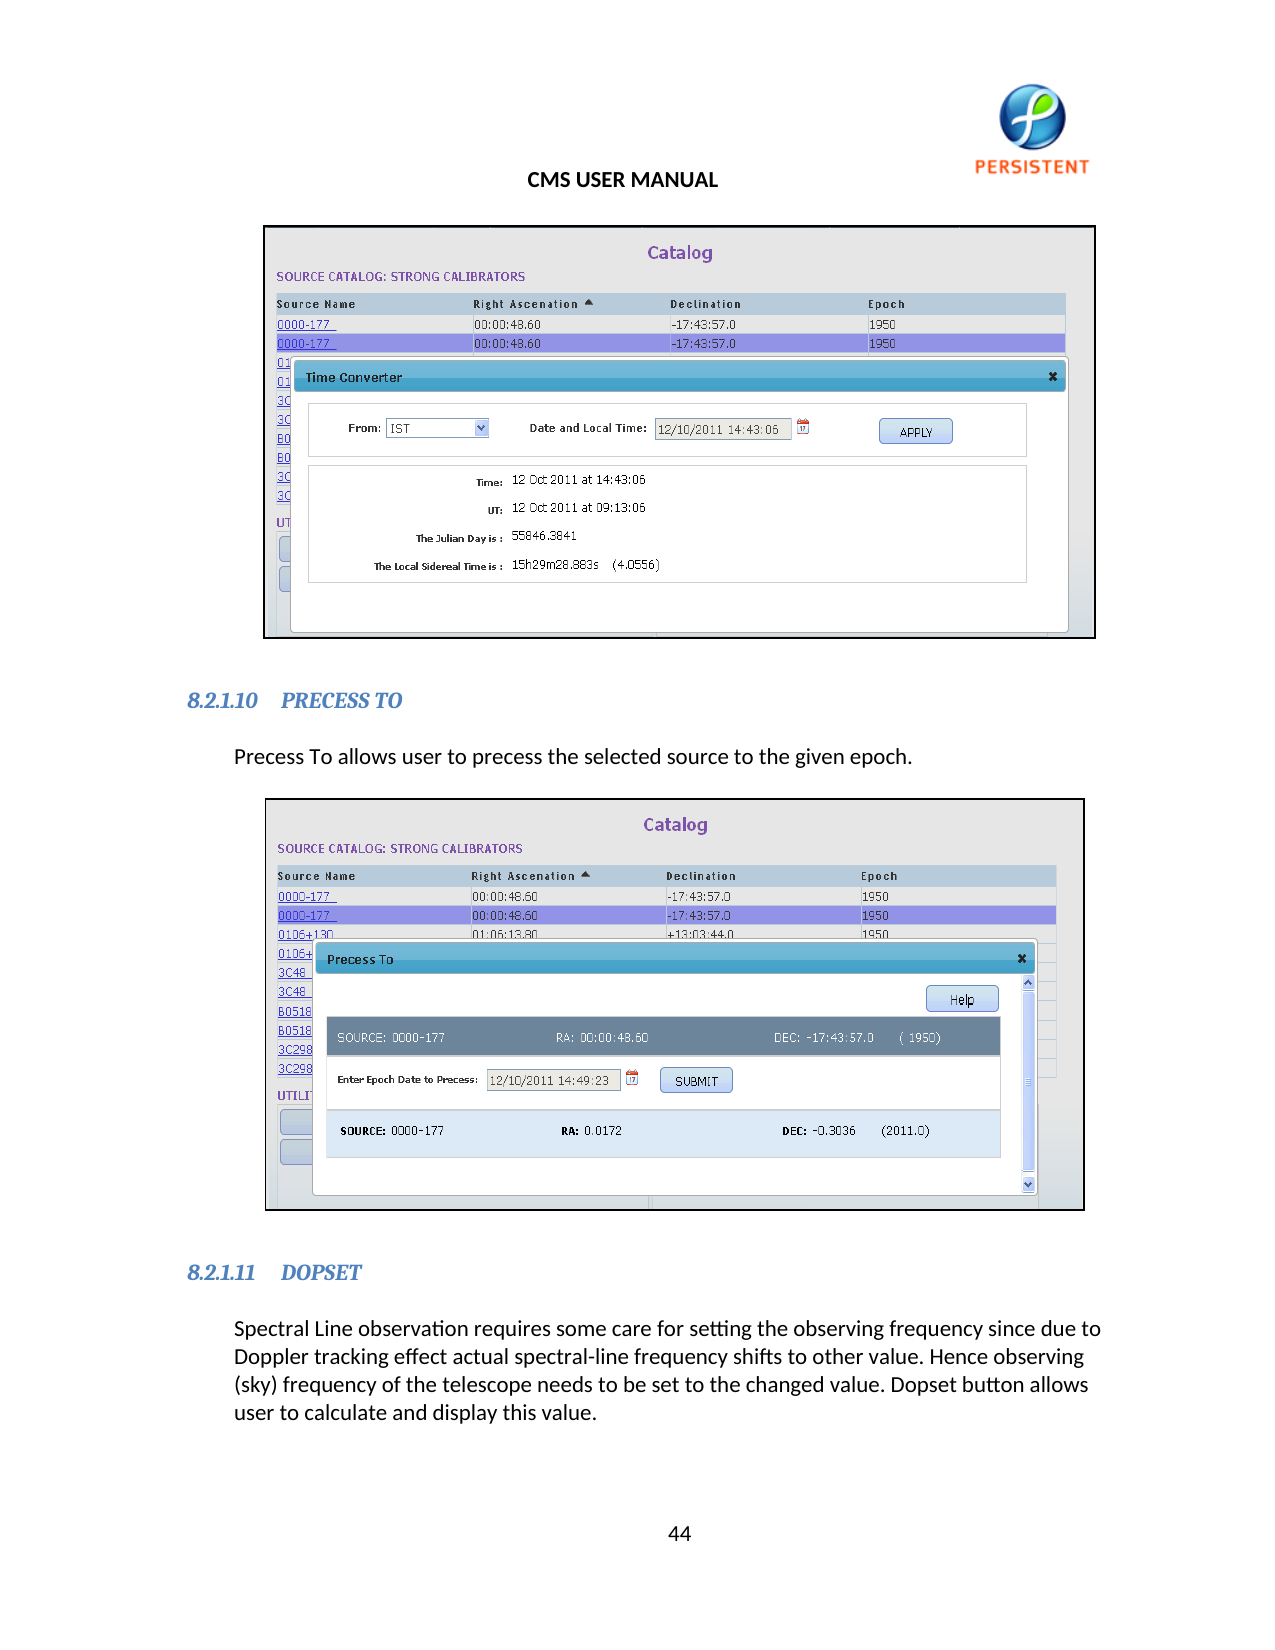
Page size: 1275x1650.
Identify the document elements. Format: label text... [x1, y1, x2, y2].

text Precess To allows user to precess the selected source to the given epoch. [234, 742, 1125, 770]
text Spectral Line observation requires some care for setting the observing frequency since due to Doppler tracking effect actual spectral-line frequency shifts to other value. Hence observing (sky) frequency of the telescope needs to be set to the changed value. Dopset button allows user to calculate and display this value. [234, 1314, 1125, 1426]
subtitle PRECESS TO [187, 688, 1125, 714]
picture [964, 75, 1100, 188]
picture [266, 800, 1083, 1209]
picture [265, 227, 1094, 637]
subtitle DOPSET [187, 1259, 1125, 1286]
